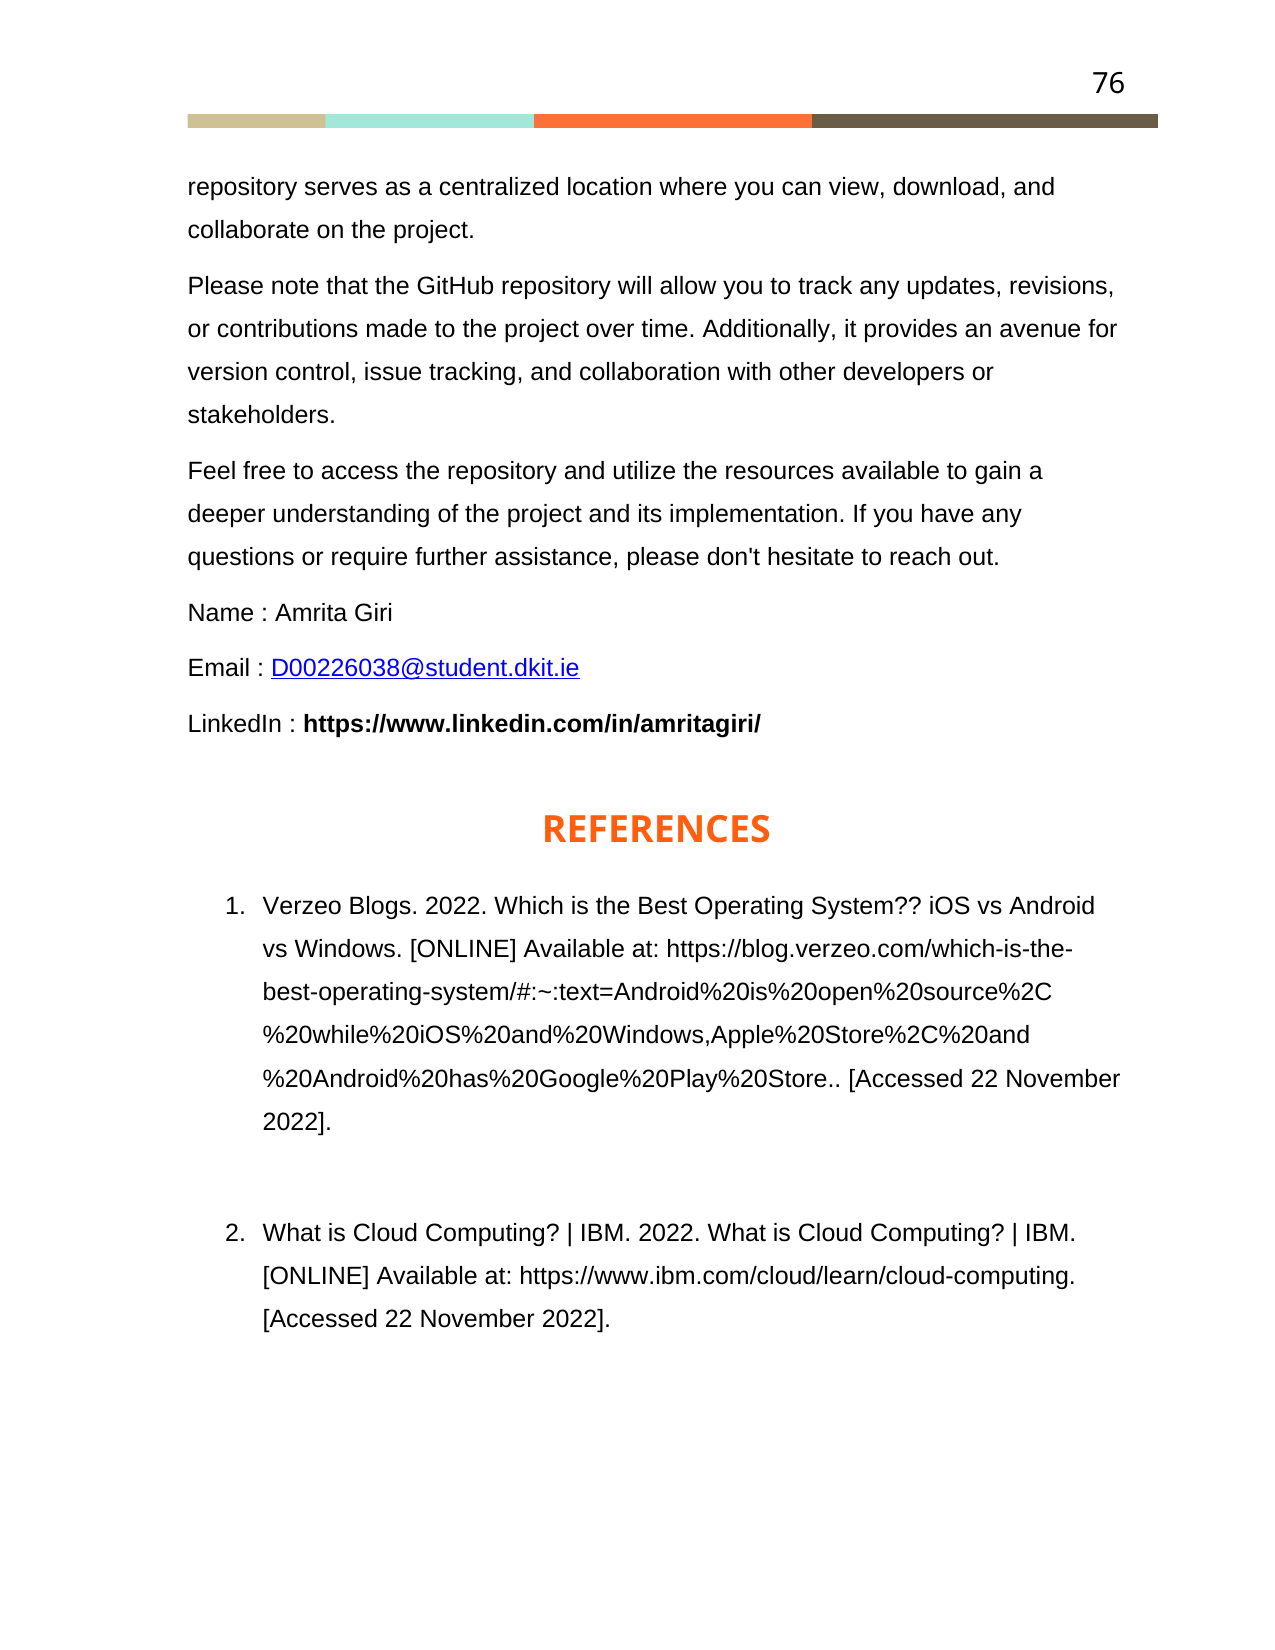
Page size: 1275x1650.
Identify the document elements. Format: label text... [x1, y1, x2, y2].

text Name : Amrita Giri [187, 598, 1125, 626]
list What is Cloud Computing? | IBM. 2022. What is Cloud Computing? | IBM. [ONLINE] Available at: https://www.ibm.com/cloud/learn/cloud-computing. [Accessed 22 November 2022]. [225, 1218, 1125, 1333]
subtitle REFERENCES [187, 802, 1125, 853]
text Feel free to access the repository and utilize the resources available to gain a deeper understanding of the project and its implementation. If you have any questions or require further assistance, please don't hesitate to reach out. [187, 456, 1125, 571]
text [187, 172, 1125, 244]
picture [187, 114, 1158, 128]
text Email : D00226038@student.dkit.ie [187, 653, 1125, 682]
text LinkedIn : https://www.linkedin.com/in/amritagiri/ [187, 709, 1125, 738]
text Please note that the GitHub repository will allow you to track any updates, revisions, or contributions made to the project over time. Additionally, it provides an avenue for version control, issue tracking, and collaboration with other developers or stakeholders. [187, 271, 1125, 429]
list Verzeo Blogs. 2022. Which is the Best Operating System?? iOS vs Android vs Windows. [ONLINE] Available at: https://blog.verzeo.com/which-is-the-best-operating-system/#:~:text=Android%20is%20open%20source%2C%20while%20iOS%20and%20Windows,Apple%20Store%2C%20and%20Android%20has%20Google%20Play%20Store.. [Accessed 22 November 2022]. [225, 891, 1125, 1135]
